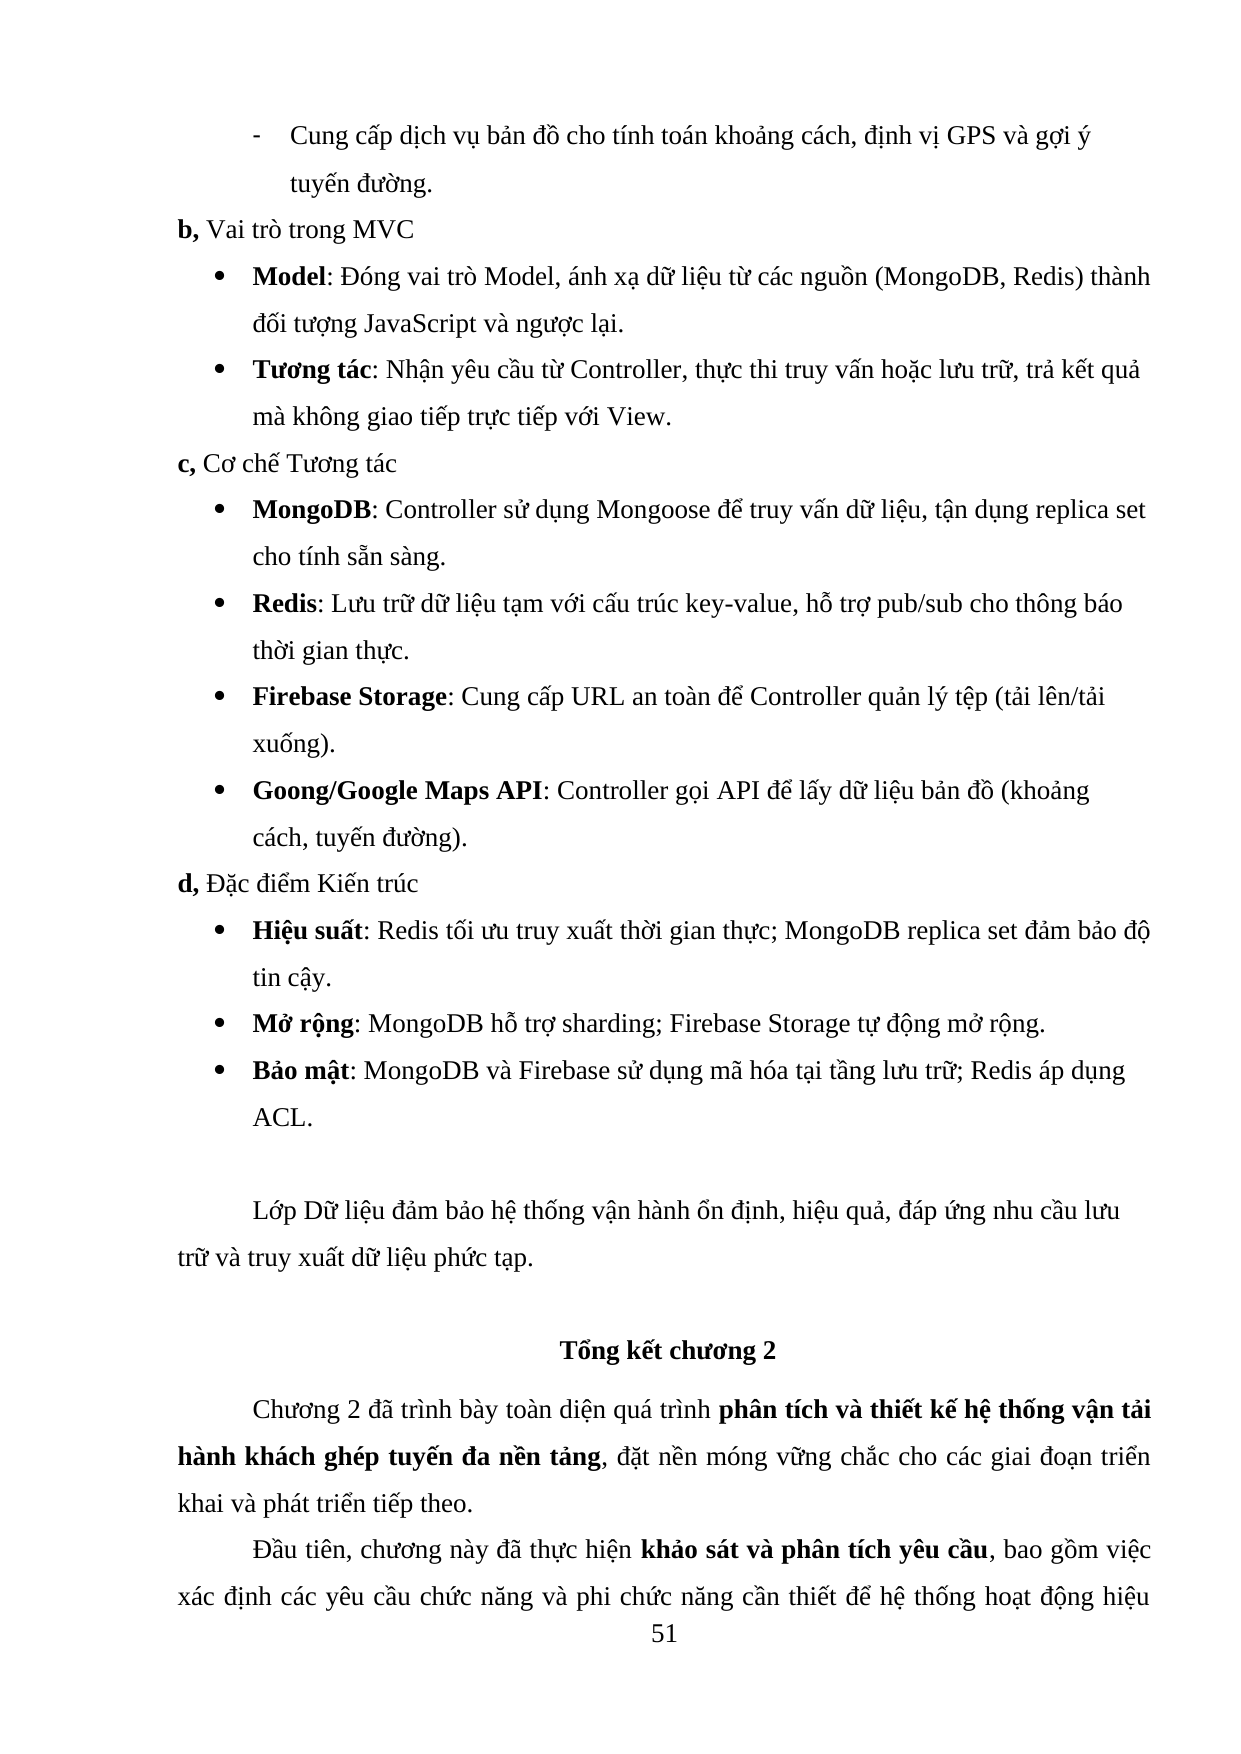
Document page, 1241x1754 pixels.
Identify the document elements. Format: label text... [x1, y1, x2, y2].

list Mở rộng: MongoDB hỗ trợ sharding; Firebase Storage tự động mở rộng. [215, 1007, 1152, 1039]
list Firebase Storage: Cung cấp URL an toàn để Controller quản lý tệp (tải lên/tải xuống). [215, 680, 1152, 758]
text d, Đặc điểm Kiến trúc [177, 867, 1152, 898]
text Chương 2 đã trình bày toàn diện quá trình phân tích và thiết kế hệ thống vận tải hành khách ghép tuyến đa nền tảng, đặt nền móng vững chắc cho các giai đoạn triển khai và phát triển tiếp theo. [177, 1393, 1152, 1518]
list Tương tác: Nhận yêu cầu từ Controller, thực thi truy vấn hoặc lưu trữ, trả kết quả mà không giao tiếp trực tiếp với View. [215, 353, 1152, 431]
text b, Vai trò trong MVC [177, 213, 1152, 244]
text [177, 1533, 1152, 1611]
text c, Cơ chế Tương tác [177, 447, 1152, 478]
list MongoDB: Controller sử dụng Mongoose để truy vấn dữ liệu, tận dụng replica set cho tính sẵn sàng. [215, 493, 1152, 571]
list Bảo mật: MongoDB và Firebase sử dụng mã hóa tại tầng lưu trữ; Redis áp dụng ACL. [215, 1054, 1152, 1132]
list Cung cấp dịch vụ bản đồ cho tính toán khoảng cách, định vị GPS và gợi ý tuyến đường. [252, 118, 1152, 198]
list Redis: Lưu trữ dữ liệu tạm với cấu trúc key-value, hỗ trợ pub/sub cho thông báo thời gian thực. [215, 587, 1152, 665]
list Hiệu suất: Redis tối ưu truy xuất thời gian thực; MongoDB replica set đảm bảo độ tin cậy. [215, 914, 1152, 992]
list Model: Đóng vai trò Model, ánh xạ dữ liệu từ các nguồn (MongoDB, Redis) thành đối tượng JavaScript và ngược lại. [215, 260, 1152, 338]
text Lớp Dữ liệu đảm bảo hệ thống vận hành ổn định, hiệu quả, đáp ứng nhu cầu lưu trữ và truy xuất dữ liệu phức tạp. [177, 1194, 1152, 1272]
subtitle Tổng kết chương 2 [177, 1334, 1152, 1366]
list Goong/Google Maps API: Controller gọi API để lấy dữ liệu bản đồ (khoảng cách, tuyến đường). [215, 774, 1152, 852]
